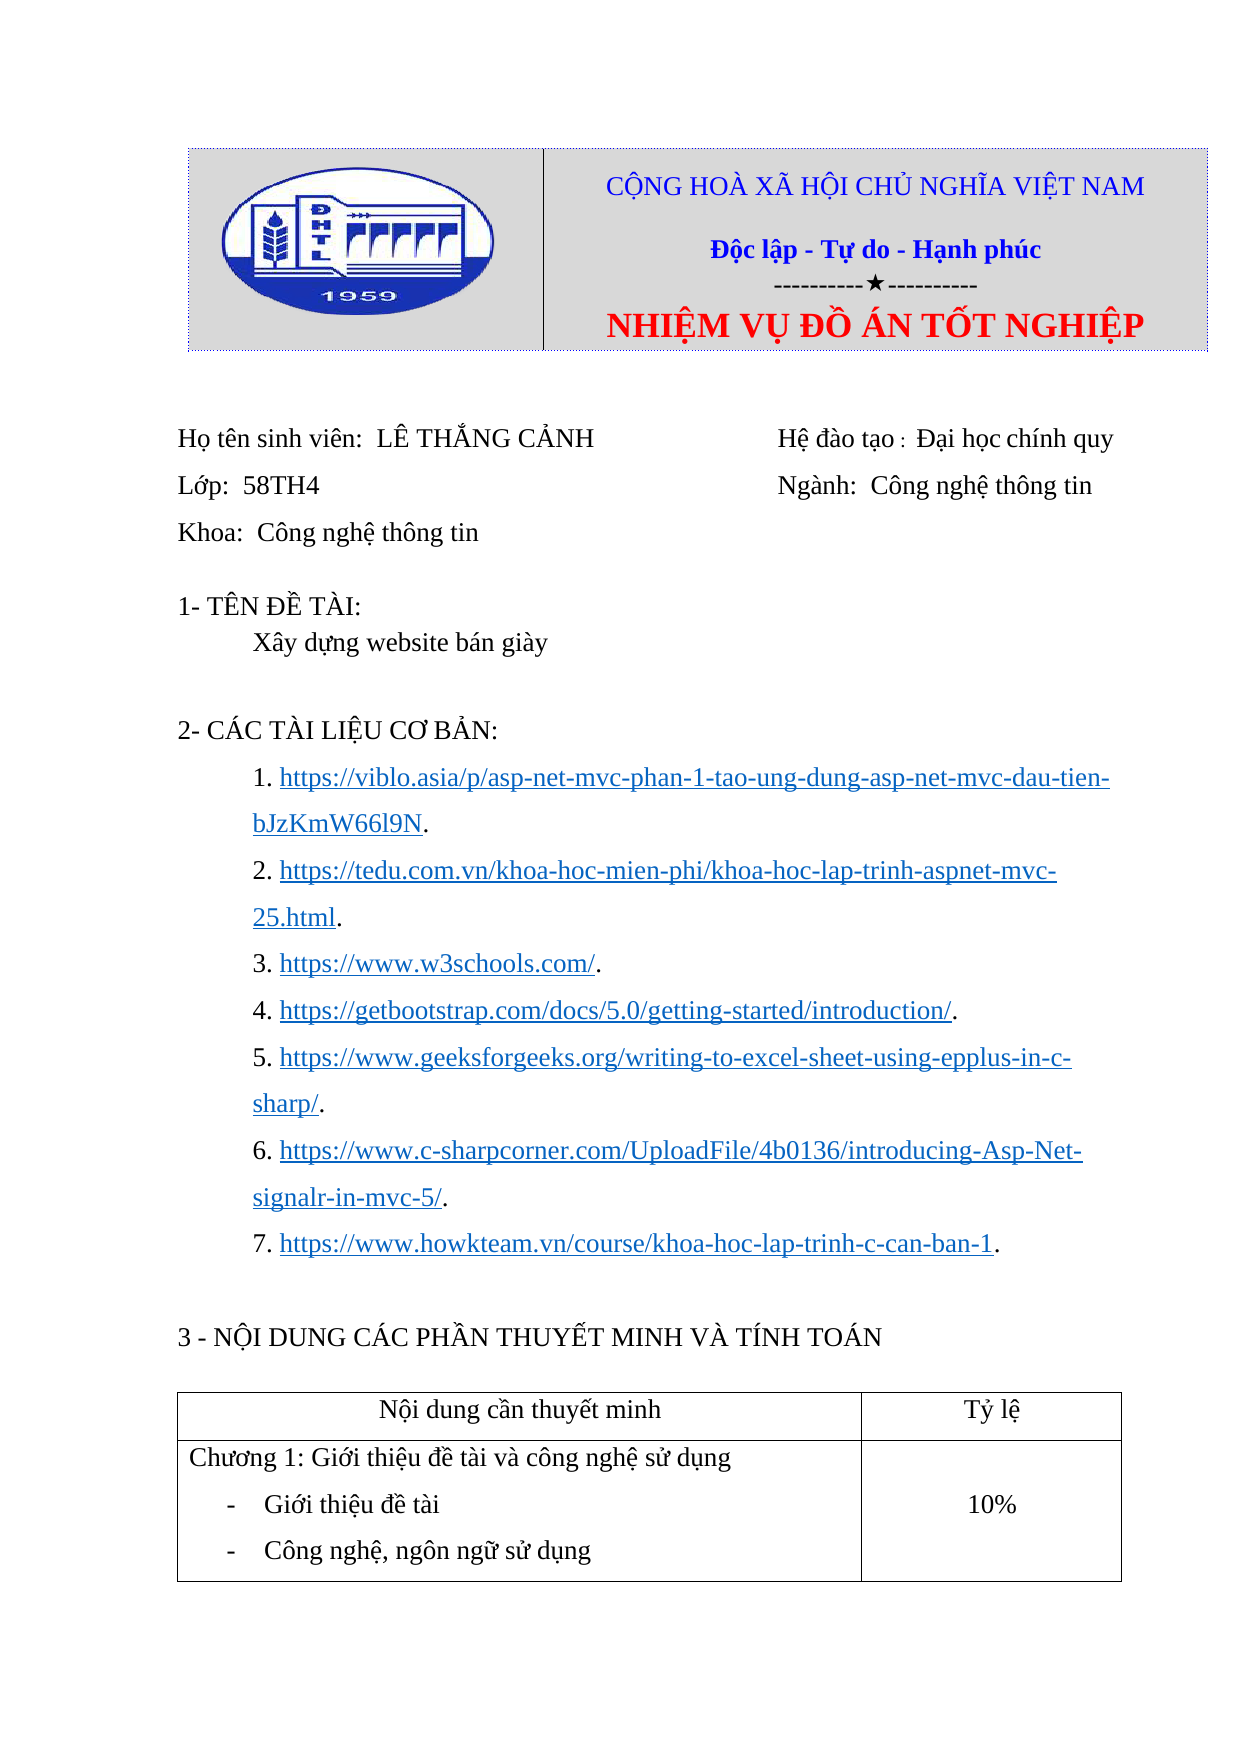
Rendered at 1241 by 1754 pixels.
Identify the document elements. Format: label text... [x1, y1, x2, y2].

text 2. https://tedu.com.vn/khoa-hoc-mien-phi/khoa-hoc-lap-trinh-aspnet-mvc-25.html. [252, 854, 1122, 932]
table_header [189, 148, 543, 350]
text Họ tên sinh viên: LÊ THẮNG CẢNH Hệ đào tạo : Đại học chính quy [177, 422, 1122, 454]
text Khoa: Công nghệ thông tin [177, 516, 1122, 547]
table_header CỘNG HOÀ XÃ HỘI CHỦ NGHĨA VIỆT NAM Độc lập - Tự do - Hạnh phúc -------------------- NHIỆM VỤ ĐỒ ÁN TỐT NGHIỆP [544, 148, 1208, 350]
table_header Tỷ lệ [862, 1393, 1121, 1440]
text 6. https://www.c-sharpcorner.com/UploadFile/4b0136/introducing-Asp-Net-signalr-in-mvc-5/. [252, 1134, 1122, 1212]
text 1- TÊN ĐỀ TÀI: [177, 590, 1122, 621]
picture [221, 167, 495, 315]
text 1. https://viblo.asia/p/asp-net-mvc-phan-1-tao-ung-dung-asp-net-mvc-dau-tien-bJzKmW66l9N. [252, 761, 1122, 839]
text 4. https://getbootstrap.com/docs/5.0/getting-started/introduction/. [252, 994, 1122, 1025]
text Lớp: 58TH4 Ngành: Công nghệ thông tin [177, 469, 1122, 500]
text Xây dựng website bán giày [177, 626, 1122, 657]
table_header Nội dung cần thuyết minh [178, 1393, 861, 1440]
table_cell 10% [862, 1441, 1121, 1581]
text 7. https://www.howkteam.vn/course/khoa-hoc-lap-trinh-c-can-ban-1. [252, 1227, 1122, 1259]
text 3 - NỘI DUNG CÁC PHẦN THUYẾT MINH VÀ TÍNH TOÁN [177, 1321, 1122, 1352]
text 5. https://www.geeksforgeeks.org/writing-to-excel-sheet-using-epplus-in-c-sharp/. [252, 1041, 1122, 1119]
table_cell Chương 1: Giới thiệu đề tài và công nghệ sử dụng Giới thiệu đề tài Công nghệ, ngôn ngữ sử dụng [178, 1441, 861, 1581]
text 3. https://www.w3schools.com/. [252, 947, 1122, 979]
text 2- CÁC TÀI LIỆU CƠ BẢN: [177, 714, 1122, 745]
